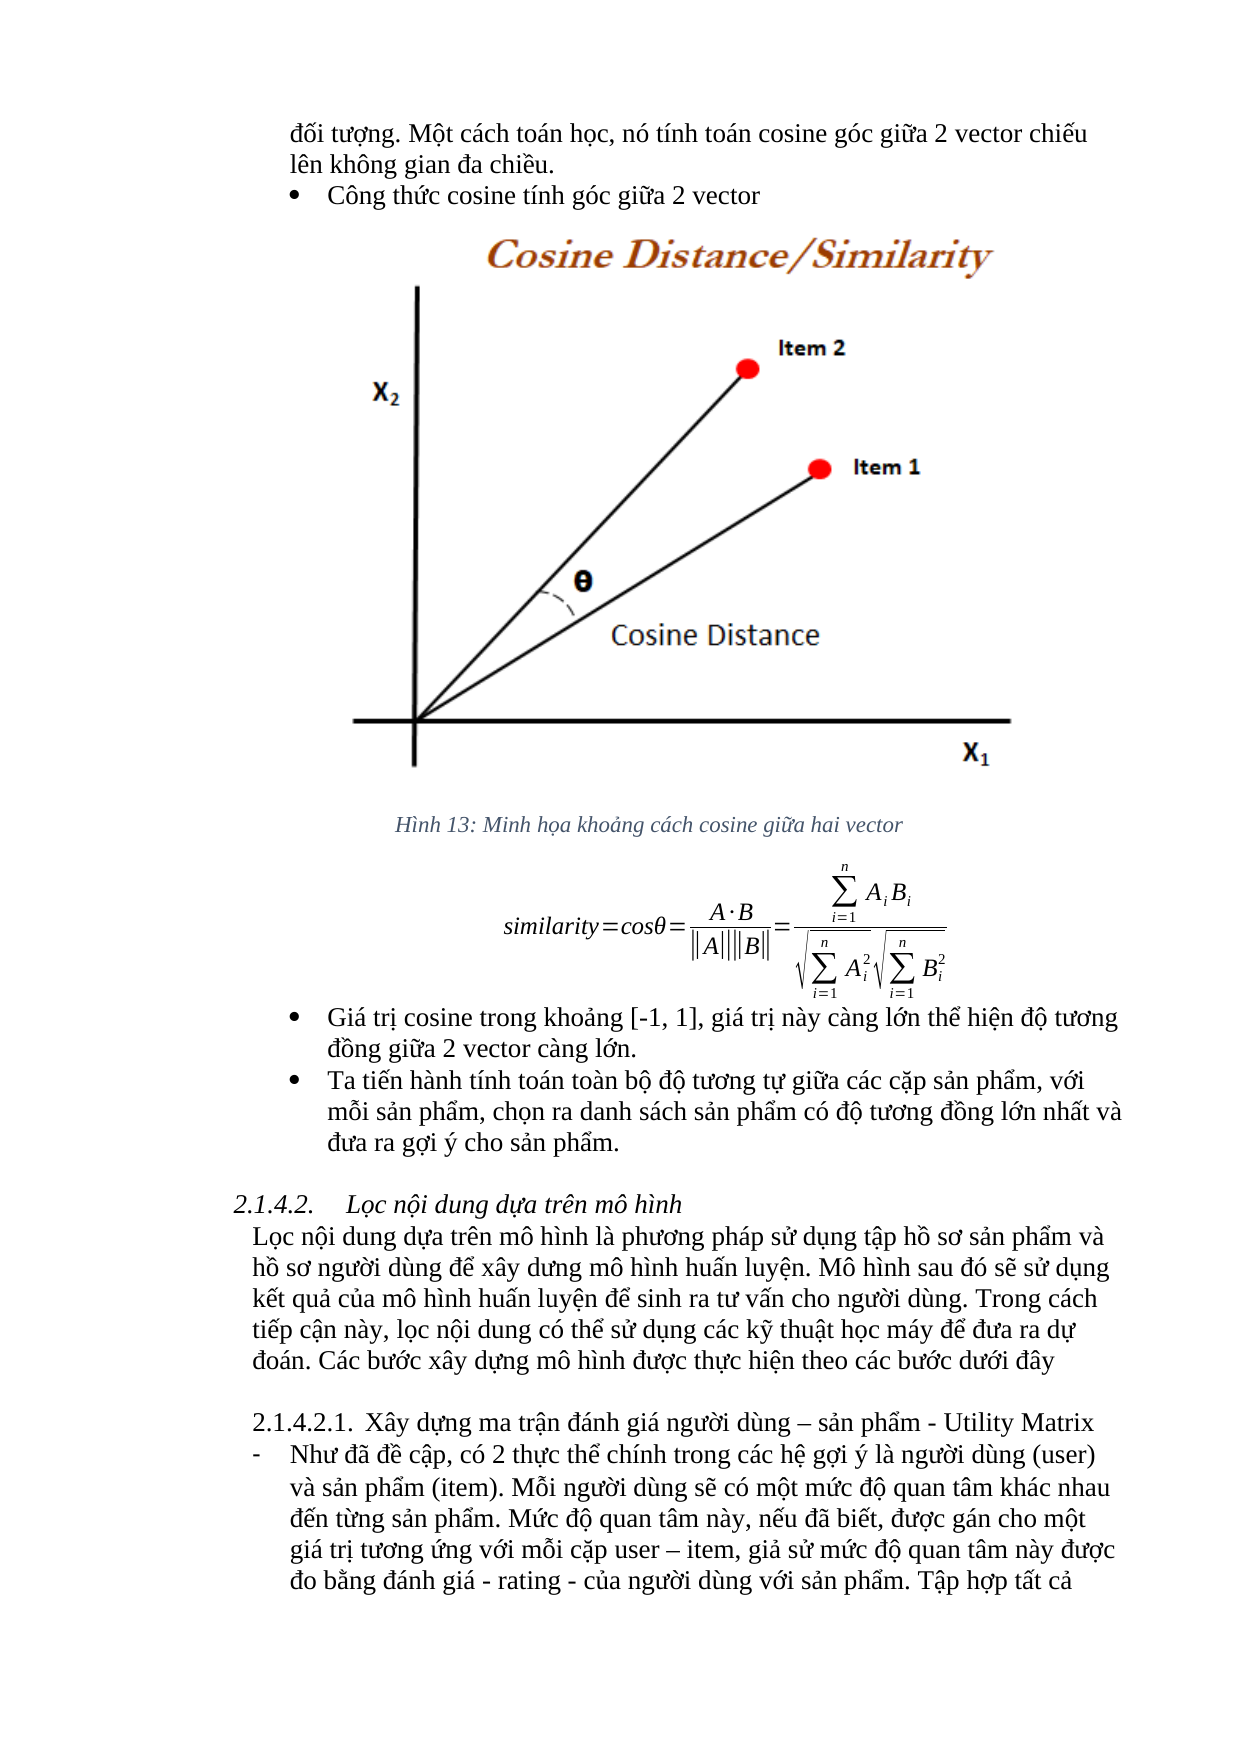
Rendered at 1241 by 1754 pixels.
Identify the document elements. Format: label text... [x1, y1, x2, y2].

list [252, 1438, 1123, 1595]
list Công thức cosine tính góc giữa 2 vector [289, 179, 1123, 211]
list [252, 117, 1123, 179]
list Giá trị cosine trong khoảng [-1, 1], giá trị này càng lớn thể hiện độ tương đồng giữa 2 vector càng lớn. [289, 1001, 1123, 1064]
list Lọc nội dung dựa trên mô hình là phương pháp sử dụng tập hồ sơ sản phẩm và hồ sơ người dùng để xây dưng mô hình huấn luyện. Mô hình sau đó sẽ sử dụng kết quả của mô hình huấn luyện để sinh ra tư vấn cho người dùng. Trong cách tiếp cận này, lọc nội dung có thể sử dụng các kỹ thuật học máy để đưa ra dự đoán. Các bước xây dựng mô hình được thực hiện theo các bước dưới đây [252, 1219, 1123, 1375]
list Xây dựng ma trận đánh giá người dùng – sản phẩm - Utility Matrix [252, 1406, 1123, 1438]
list Lọc nội dung dựa trên mô hình [233, 1188, 1123, 1219]
picture [327, 210, 1090, 799]
list Ta tiến hành tính toán toàn bộ độ tương tự giữa các cặp sản phẩm, với mỗi sản phẩm, chọn ra danh sách sản phẩm có độ tương đồng lớn nhất và đưa ra gợi ý cho sản phẩm. [289, 1064, 1123, 1157]
text Hình 13: Minh họa khoảng cách cosine giữa hai vector [177, 811, 1123, 837]
